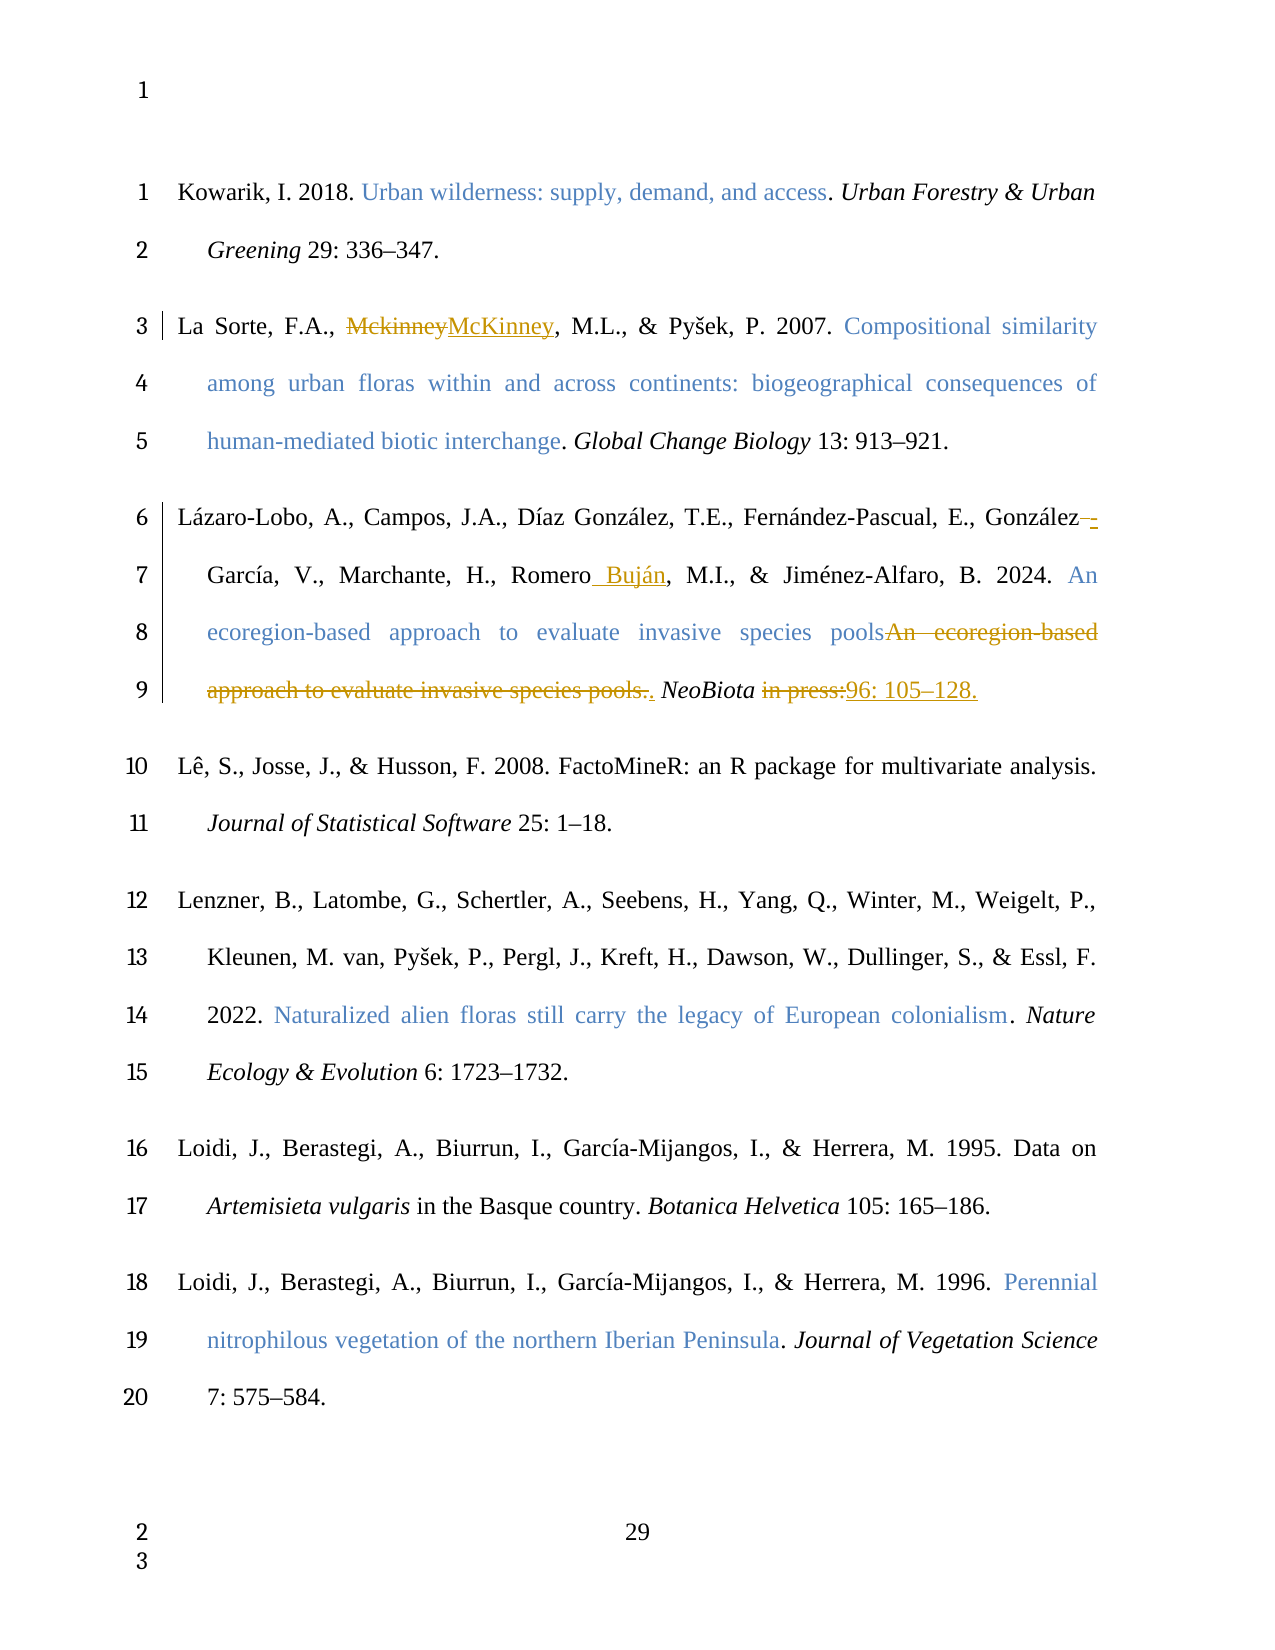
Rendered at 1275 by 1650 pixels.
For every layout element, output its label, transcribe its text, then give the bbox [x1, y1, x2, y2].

text La Sorte, F.A., , M.L., & Pyšek, P. 2007. Compositional similarity among urban floras within and across continents: biogeographical consequences of human-mediated biotic interchange. Global Change Biology 13: 913–921. [177, 311, 1098, 455]
text Lê, S., Josse, J., & Husson, F. 2008. FactoMineR: an R package for multivariate analysis. Journal of Statistical Software 25: 1–18. [177, 751, 1098, 837]
text Lenzner, B., Latombe, G., Schertler, A., Seebens, H., Yang, Q., Winter, M., Weigelt, P., Kleunen, M. van, Pyšek, P., Pergl, J., Kreft, H., Dawson, W., Dullinger, S., & Essl, F. 2022. Naturalized alien floras still carry the legacy of European colonialism. Nature Ecology & Evolution 6: 1723–1732. [177, 885, 1098, 1086]
text Kowarik, I. 2018. Urban wilderness: supply, demand, and access. Urban Forestry & Urban Greening 29: 336–347. [177, 177, 1098, 263]
text Loidi, J., Berastegi, A., Biurrun, I., García-Mijangos, I., & Herrera, M. 1996. Perennial nitrophilous vegetation of the northern Iberian Peninsula. Journal of Vegetation Science 7: 575–584. [177, 1267, 1098, 1411]
text Lázaro-Lobo, A., Campos, J.A., Díaz González, T.E., Fernández-Pascual, E., GonzálezGarcía, V., Marchante, H., Romero, M.I., & Jiménez-Alfaro, B. 2024. An ecoregion-based approach to evaluate invasive species pools NeoBiota [177, 502, 1098, 703]
text Loidi, J., Berastegi, A., Biurrun, I., García-Mijangos, I., & Herrera, M. 1995. Data on Artemisieta vulgaris in the Basque country. Botanica Helvetica 105: 165–186. [177, 1133, 1098, 1220]
